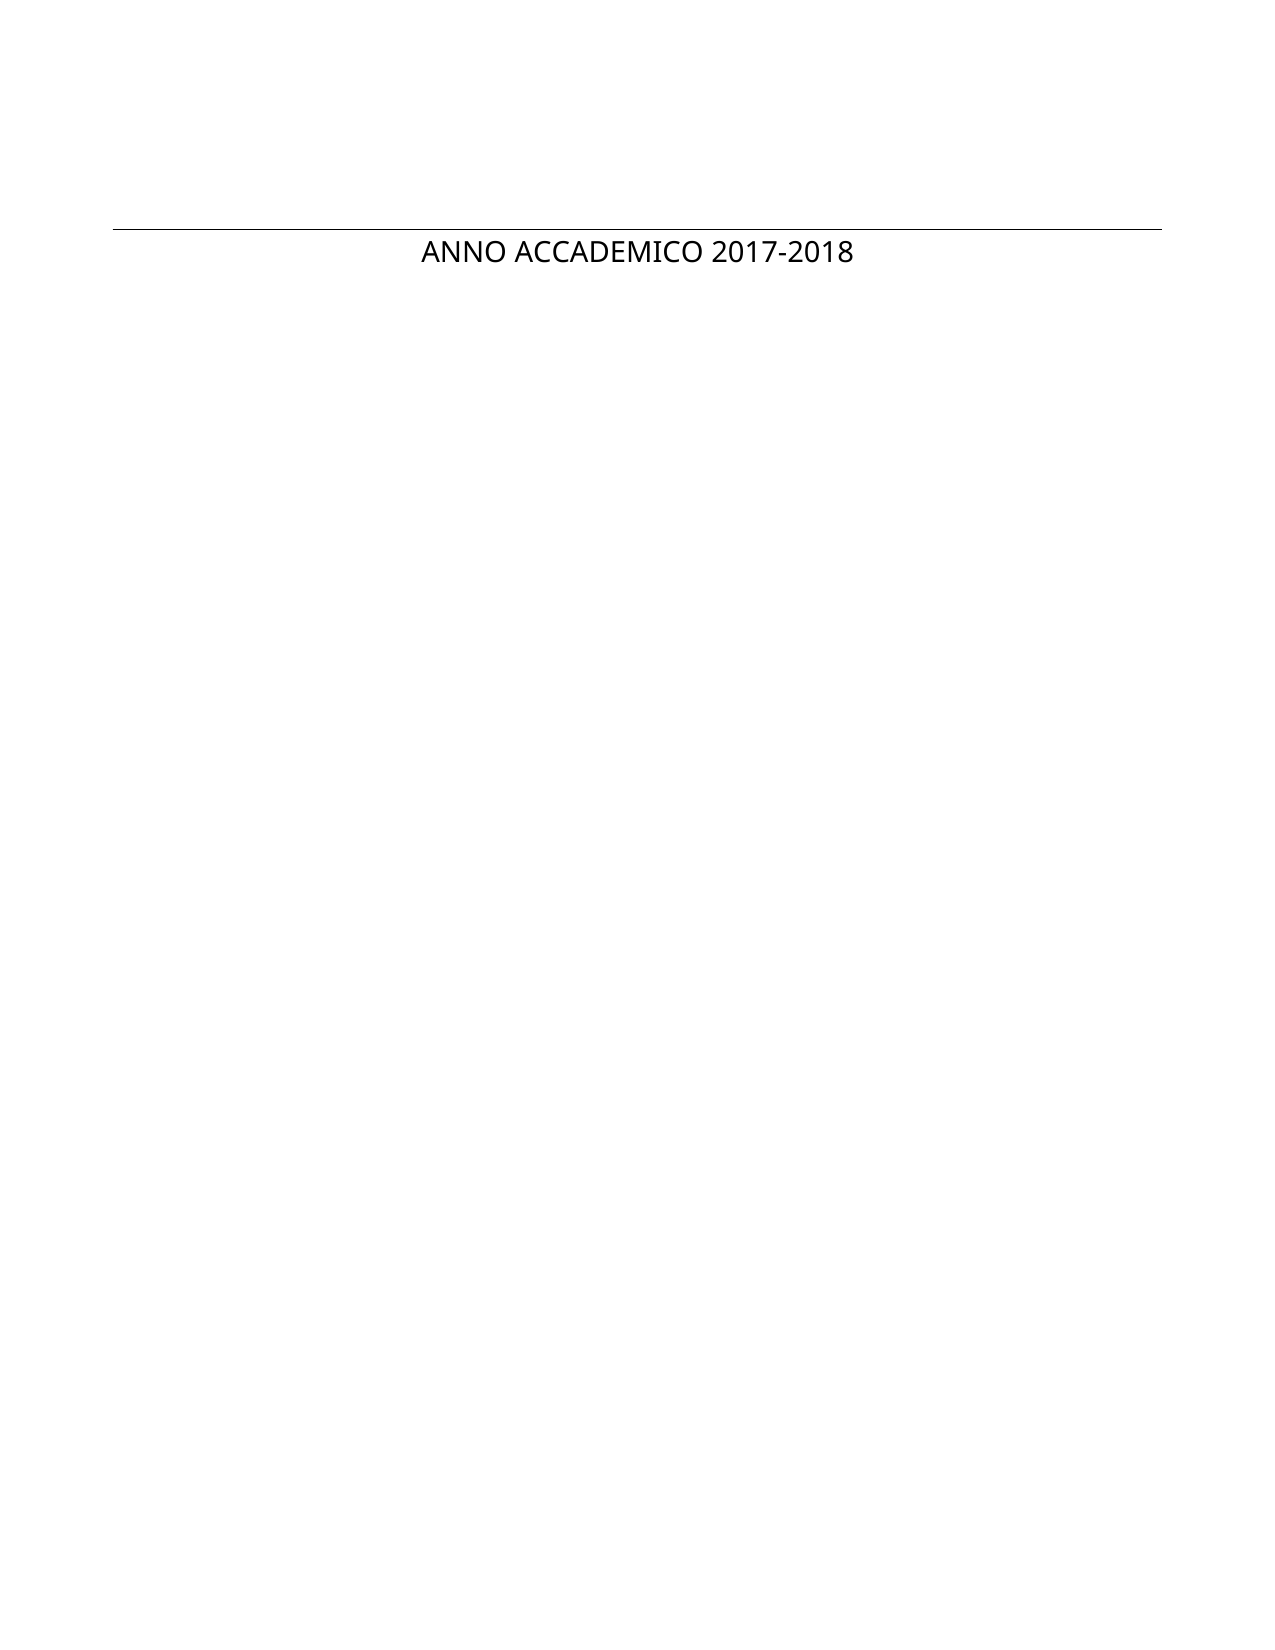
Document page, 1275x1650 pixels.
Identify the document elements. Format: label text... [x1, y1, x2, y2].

text ANNO ACCADEMICO 2017-2018 [112, 230, 1162, 271]
